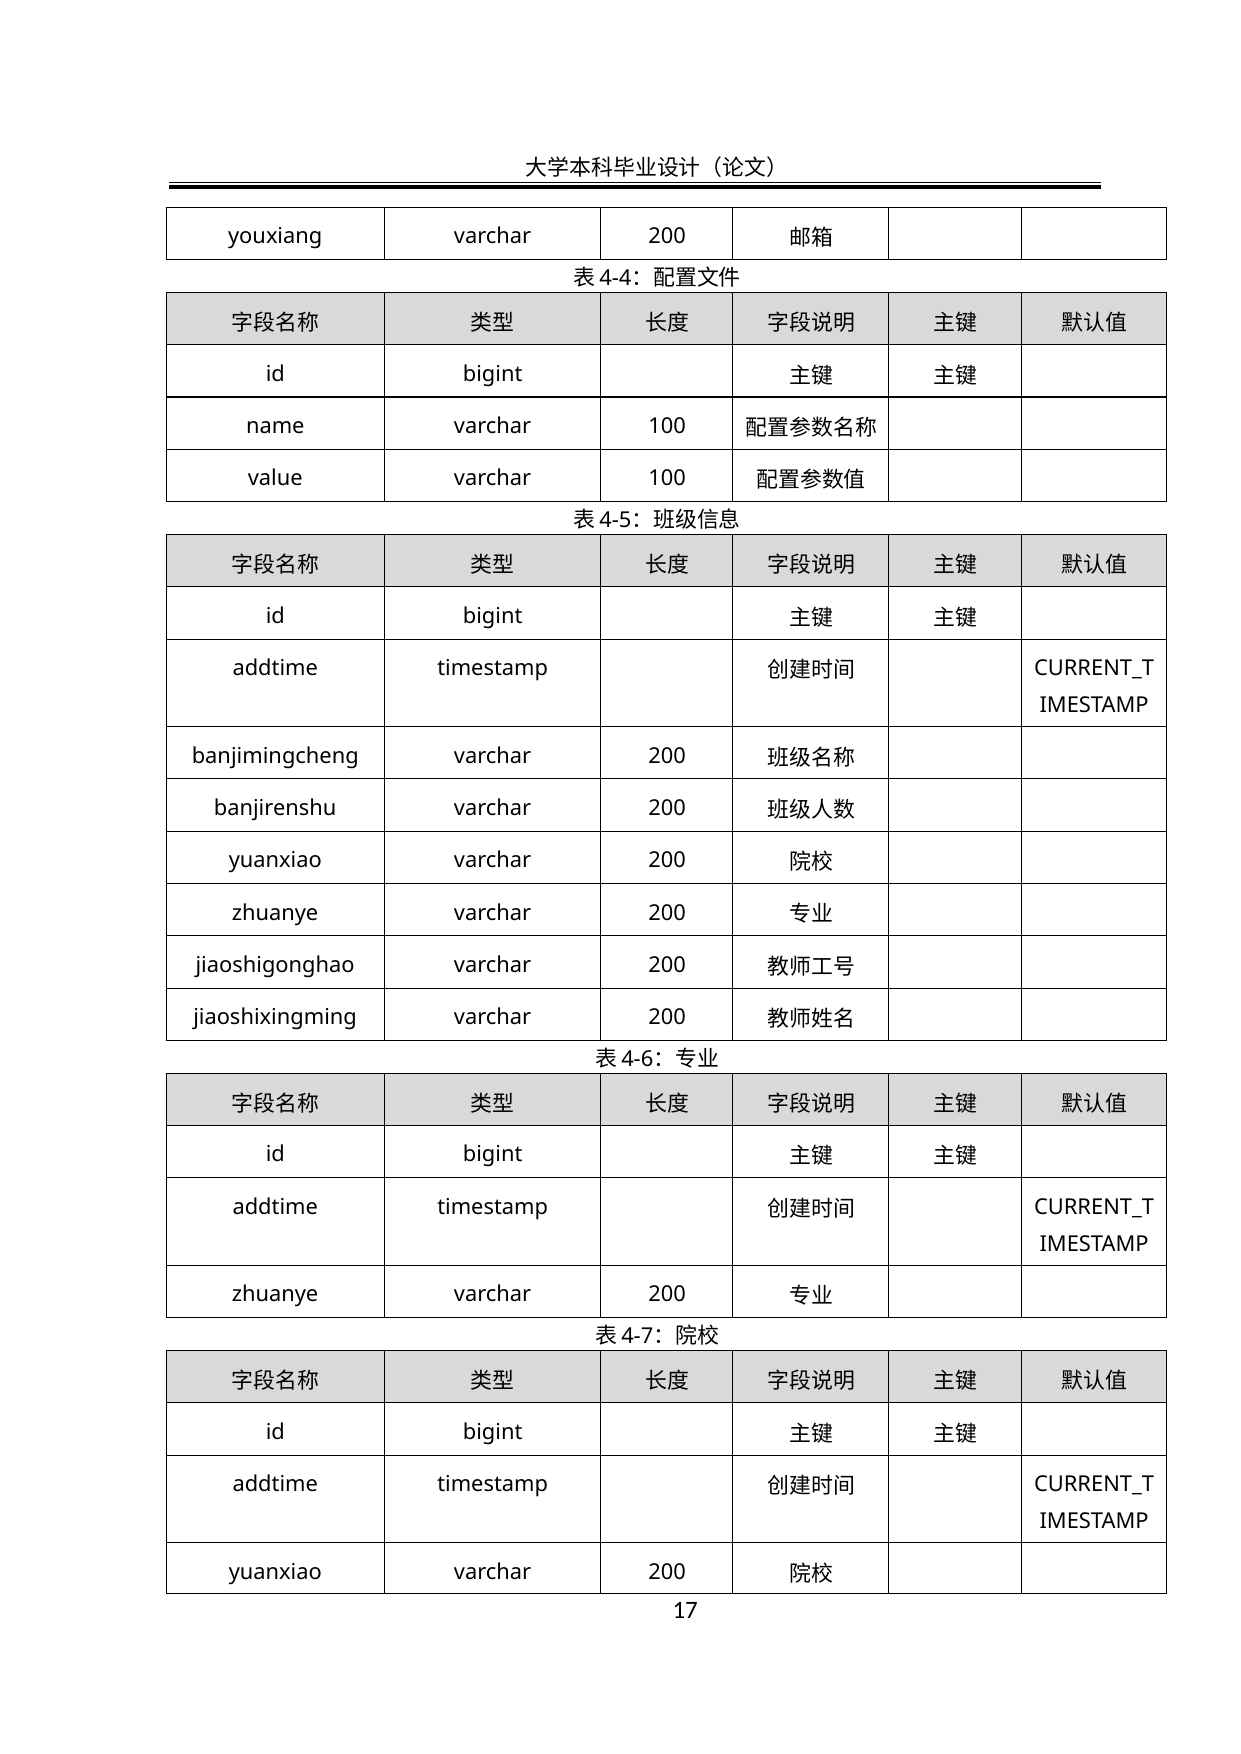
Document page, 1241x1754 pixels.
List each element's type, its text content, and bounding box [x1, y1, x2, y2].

table_cell [889, 640, 1021, 726]
table_header 字段说明 [733, 1351, 888, 1402]
table_cell [601, 1126, 732, 1177]
text 表4-6：专业 [177, 1041, 1092, 1073]
table_cell [601, 1178, 732, 1265]
table_cell 配置参数值 [733, 450, 888, 501]
table_cell [889, 1456, 1021, 1542]
table_cell 班级人数 [733, 779, 888, 831]
table_cell varchar [385, 1543, 600, 1592]
table_cell bigint [385, 1403, 600, 1454]
text 表4-4：配置文件 [177, 260, 1092, 292]
table_cell [1022, 1403, 1166, 1454]
table_cell varchar [385, 208, 600, 259]
table_cell [1022, 398, 1166, 449]
table_cell 主键 [889, 1126, 1021, 1177]
table_cell 班级名称 [733, 727, 888, 778]
table_cell yuanxiao [167, 1543, 384, 1592]
table_cell [1022, 884, 1166, 935]
table_cell 专业 [733, 1266, 888, 1317]
table_cell [889, 727, 1021, 778]
table_cell 200 [601, 208, 732, 259]
table_cell [1022, 208, 1166, 259]
table_cell 院校 [733, 1543, 888, 1592]
table_cell [1022, 1126, 1166, 1177]
table_cell banjirenshu [167, 779, 384, 831]
table_header 类型 [385, 535, 600, 586]
table_cell 创建时间 [733, 1456, 888, 1542]
table_cell CURRENT_TIMESTAMP [1022, 1456, 1166, 1542]
table_cell addtime [167, 640, 384, 726]
table_header 类型 [385, 1351, 600, 1402]
table_cell [889, 398, 1021, 449]
table_cell varchar [385, 936, 600, 987]
table_cell addtime [167, 1456, 384, 1542]
table_cell 创建时间 [733, 640, 888, 726]
table_cell [1022, 450, 1166, 501]
table_cell [1022, 1543, 1166, 1592]
table_cell 教师姓名 [733, 989, 888, 1040]
table_cell 200 [601, 1543, 732, 1592]
table_cell varchar [385, 450, 600, 501]
table_cell 教师工号 [733, 936, 888, 987]
table_cell [601, 345, 732, 396]
table_header 字段说明 [733, 293, 888, 344]
table_cell value [167, 450, 384, 501]
table_cell 主键 [889, 587, 1021, 638]
table_header 主键 [889, 293, 1021, 344]
text 表4-5：班级信息 [177, 502, 1092, 534]
table_cell 邮箱 [733, 208, 888, 259]
table_cell 100 [601, 450, 732, 501]
table_cell yuanxiao [167, 832, 384, 883]
table_cell CURRENT_TIMESTAMP [1022, 1178, 1166, 1265]
table_cell [1022, 345, 1166, 396]
table_cell [889, 936, 1021, 987]
table_header 长度 [601, 535, 732, 586]
table_cell 院校 [733, 832, 888, 883]
table_header 字段说明 [733, 1074, 888, 1125]
table_cell [601, 1403, 732, 1454]
table_cell id [167, 1403, 384, 1454]
table_cell varchar [385, 884, 600, 935]
table_cell [1022, 989, 1166, 1040]
table_cell 创建时间 [733, 1178, 888, 1265]
table_cell name [167, 398, 384, 449]
table_cell varchar [385, 832, 600, 883]
table_header 字段名称 [167, 535, 384, 586]
table_cell 200 [601, 989, 732, 1040]
table_cell banjimingcheng [167, 727, 384, 778]
table_cell [1022, 936, 1166, 987]
table_header 字段说明 [733, 535, 888, 586]
table_header 长度 [601, 1074, 732, 1125]
table_cell [1022, 727, 1166, 778]
table_cell 200 [601, 884, 732, 935]
table_cell [1022, 1266, 1166, 1317]
table_cell id [167, 587, 384, 638]
table_cell [889, 779, 1021, 831]
table_header 字段名称 [167, 1351, 384, 1402]
text 表4-7：院校 [177, 1318, 1092, 1350]
table_cell [889, 208, 1021, 259]
table_cell [889, 989, 1021, 1040]
table_cell [1022, 832, 1166, 883]
table_header 主键 [889, 1351, 1021, 1402]
table_cell [1022, 779, 1166, 831]
table_cell jiaoshigonghao [167, 936, 384, 987]
table_cell [1022, 587, 1166, 638]
table_cell 200 [601, 727, 732, 778]
table_cell bigint [385, 587, 600, 638]
table_cell varchar [385, 1266, 600, 1317]
table_cell 200 [601, 936, 732, 987]
table_cell id [167, 345, 384, 396]
table_cell timestamp [385, 1456, 600, 1542]
table_cell 专业 [733, 884, 888, 935]
table_header 默认值 [1022, 535, 1166, 586]
table_header 类型 [385, 1074, 600, 1125]
table_header 类型 [385, 293, 600, 344]
table_cell zhuanye [167, 1266, 384, 1317]
table_cell 200 [601, 1266, 732, 1317]
table_cell 配置参数名称 [733, 398, 888, 449]
table_cell 主键 [733, 1126, 888, 1177]
table_header 长度 [601, 293, 732, 344]
table_cell youxiang [167, 208, 384, 259]
table_cell 主键 [733, 587, 888, 638]
table_cell 主键 [889, 1403, 1021, 1454]
table_cell 200 [601, 779, 732, 831]
table_header 主键 [889, 1074, 1021, 1125]
table_cell [889, 1543, 1021, 1592]
table_header 默认值 [1022, 293, 1166, 344]
table_cell CURRENT_TIMESTAMP [1022, 640, 1166, 726]
table_cell 主键 [733, 1403, 888, 1454]
table_cell [601, 587, 732, 638]
table_header 字段名称 [167, 1074, 384, 1125]
table_cell [601, 640, 732, 726]
table_cell [601, 1456, 732, 1542]
table_header 字段名称 [167, 293, 384, 344]
table_cell [889, 1266, 1021, 1317]
table_cell zhuanye [167, 884, 384, 935]
table_cell timestamp [385, 1178, 600, 1265]
table_header 默认值 [1022, 1351, 1166, 1402]
table_cell bigint [385, 1126, 600, 1177]
table_cell [889, 450, 1021, 501]
table_cell 100 [601, 398, 732, 449]
table_header 长度 [601, 1351, 732, 1402]
table_cell jiaoshixingming [167, 989, 384, 1040]
table_cell 主键 [733, 345, 888, 396]
table_cell 主键 [889, 345, 1021, 396]
table_cell [889, 884, 1021, 935]
table_cell bigint [385, 345, 600, 396]
table_cell varchar [385, 779, 600, 831]
table_cell varchar [385, 989, 600, 1040]
table_cell timestamp [385, 640, 600, 726]
table_cell id [167, 1126, 384, 1177]
table_cell 200 [601, 832, 732, 883]
table_header 默认值 [1022, 1074, 1166, 1125]
table_cell addtime [167, 1178, 384, 1265]
table_cell [889, 832, 1021, 883]
table_cell varchar [385, 727, 600, 778]
table_cell [889, 1178, 1021, 1265]
table_header 主键 [889, 535, 1021, 586]
table_cell varchar [385, 398, 600, 449]
